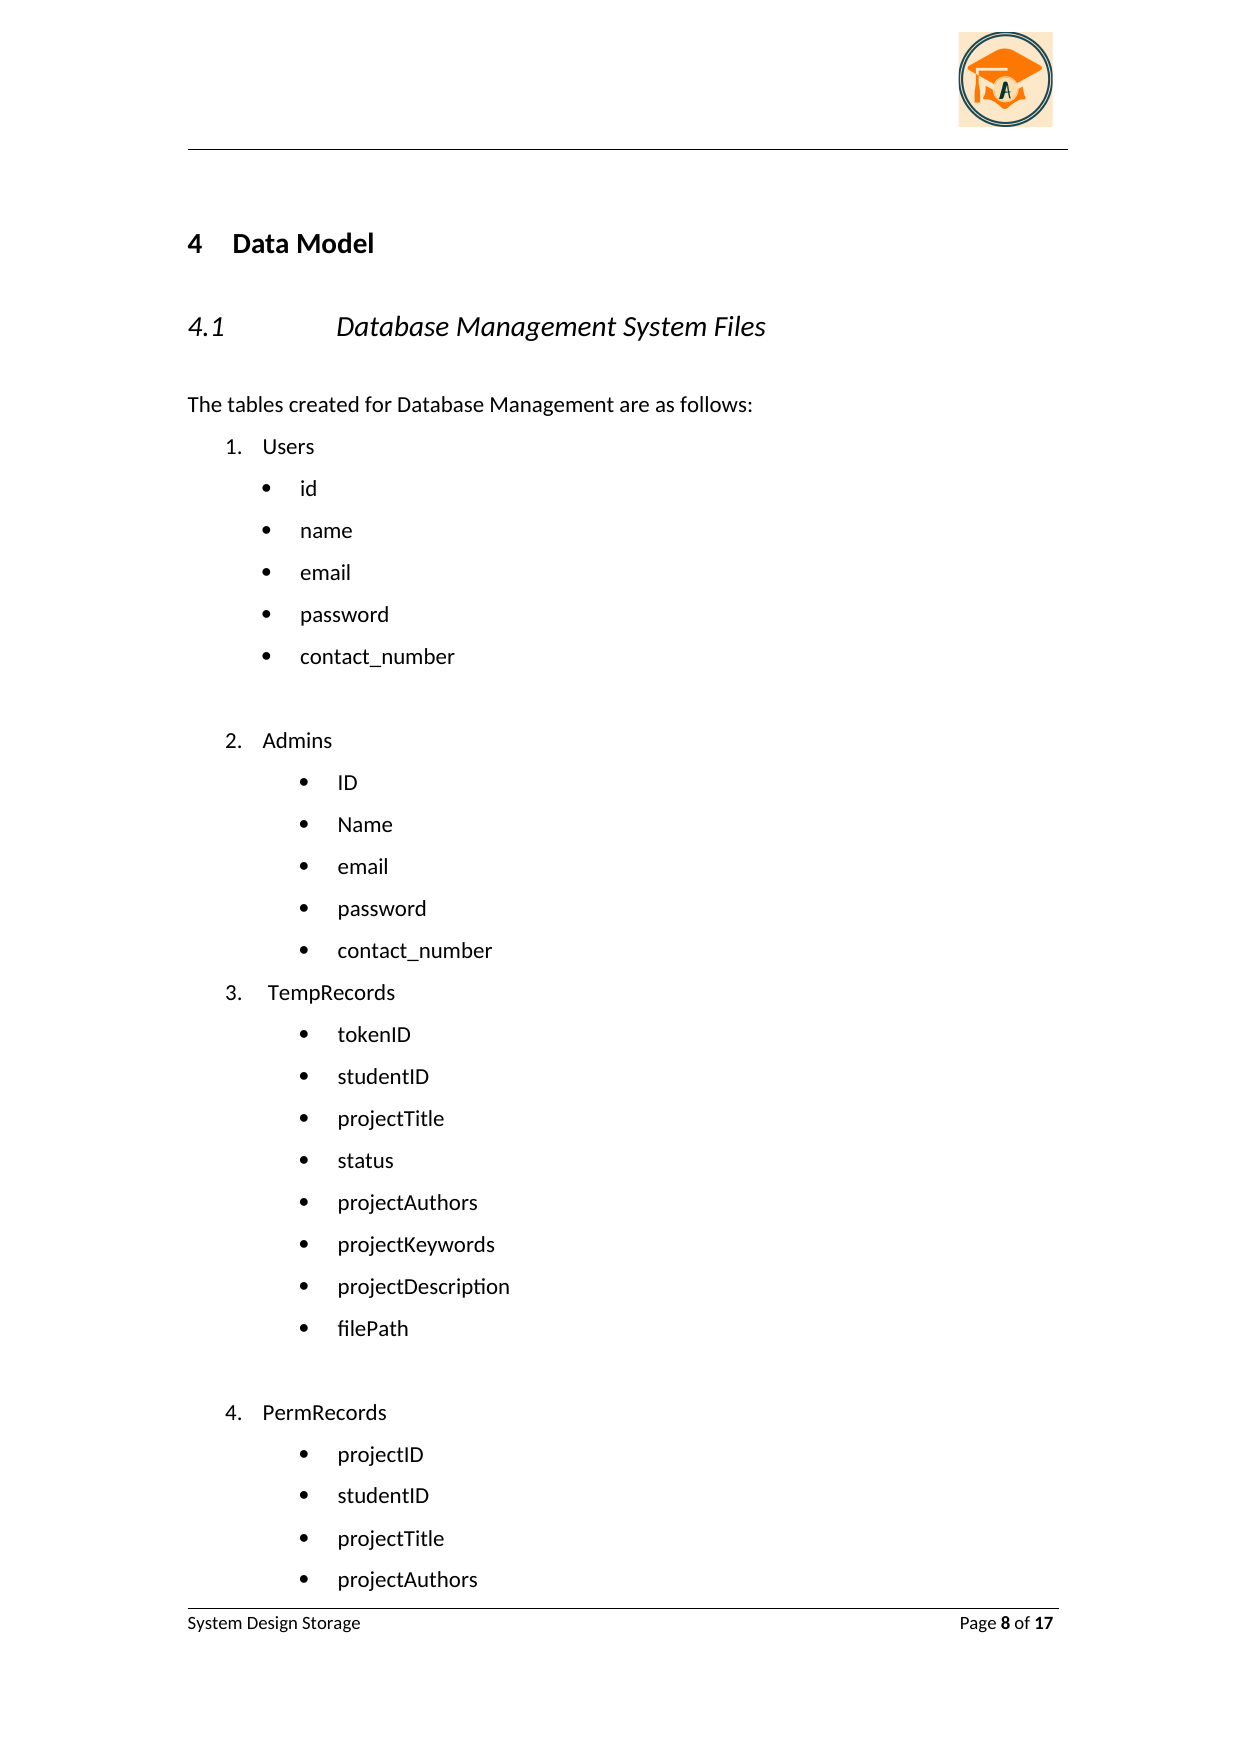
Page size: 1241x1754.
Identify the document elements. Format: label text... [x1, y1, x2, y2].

list name [262, 516, 1053, 544]
list tokenID [300, 1020, 1053, 1048]
list projectKeywords [300, 1230, 1053, 1258]
list contact_number [300, 936, 1053, 964]
list projectTitle [300, 1524, 1053, 1552]
list password [262, 600, 1053, 628]
list PermRecords [225, 1398, 1053, 1426]
list email [262, 558, 1053, 586]
list studentID [300, 1062, 1053, 1090]
subtitle Data Model [187, 225, 1053, 261]
list password [300, 894, 1053, 922]
list TempRecords [225, 978, 1053, 1006]
list ID [300, 768, 1053, 796]
list status [300, 1146, 1053, 1174]
list Name [300, 810, 1053, 838]
list projectAuthors [300, 1188, 1053, 1216]
list projectAuthors [300, 1566, 1053, 1594]
list contact_number [262, 642, 1053, 670]
list Admins [225, 726, 1053, 754]
list id [262, 474, 1053, 502]
picture [958, 32, 1053, 127]
list email [300, 852, 1053, 880]
list projectID [300, 1440, 1053, 1468]
text The tables created for Database Management are as follows: [187, 390, 1053, 418]
list projectDescription [300, 1272, 1053, 1300]
list Users [225, 432, 1053, 460]
list projectTitle [300, 1104, 1053, 1132]
list studentID [300, 1482, 1053, 1510]
list filePath [300, 1314, 1053, 1342]
subtitle Database Management System Files [187, 308, 1053, 343]
